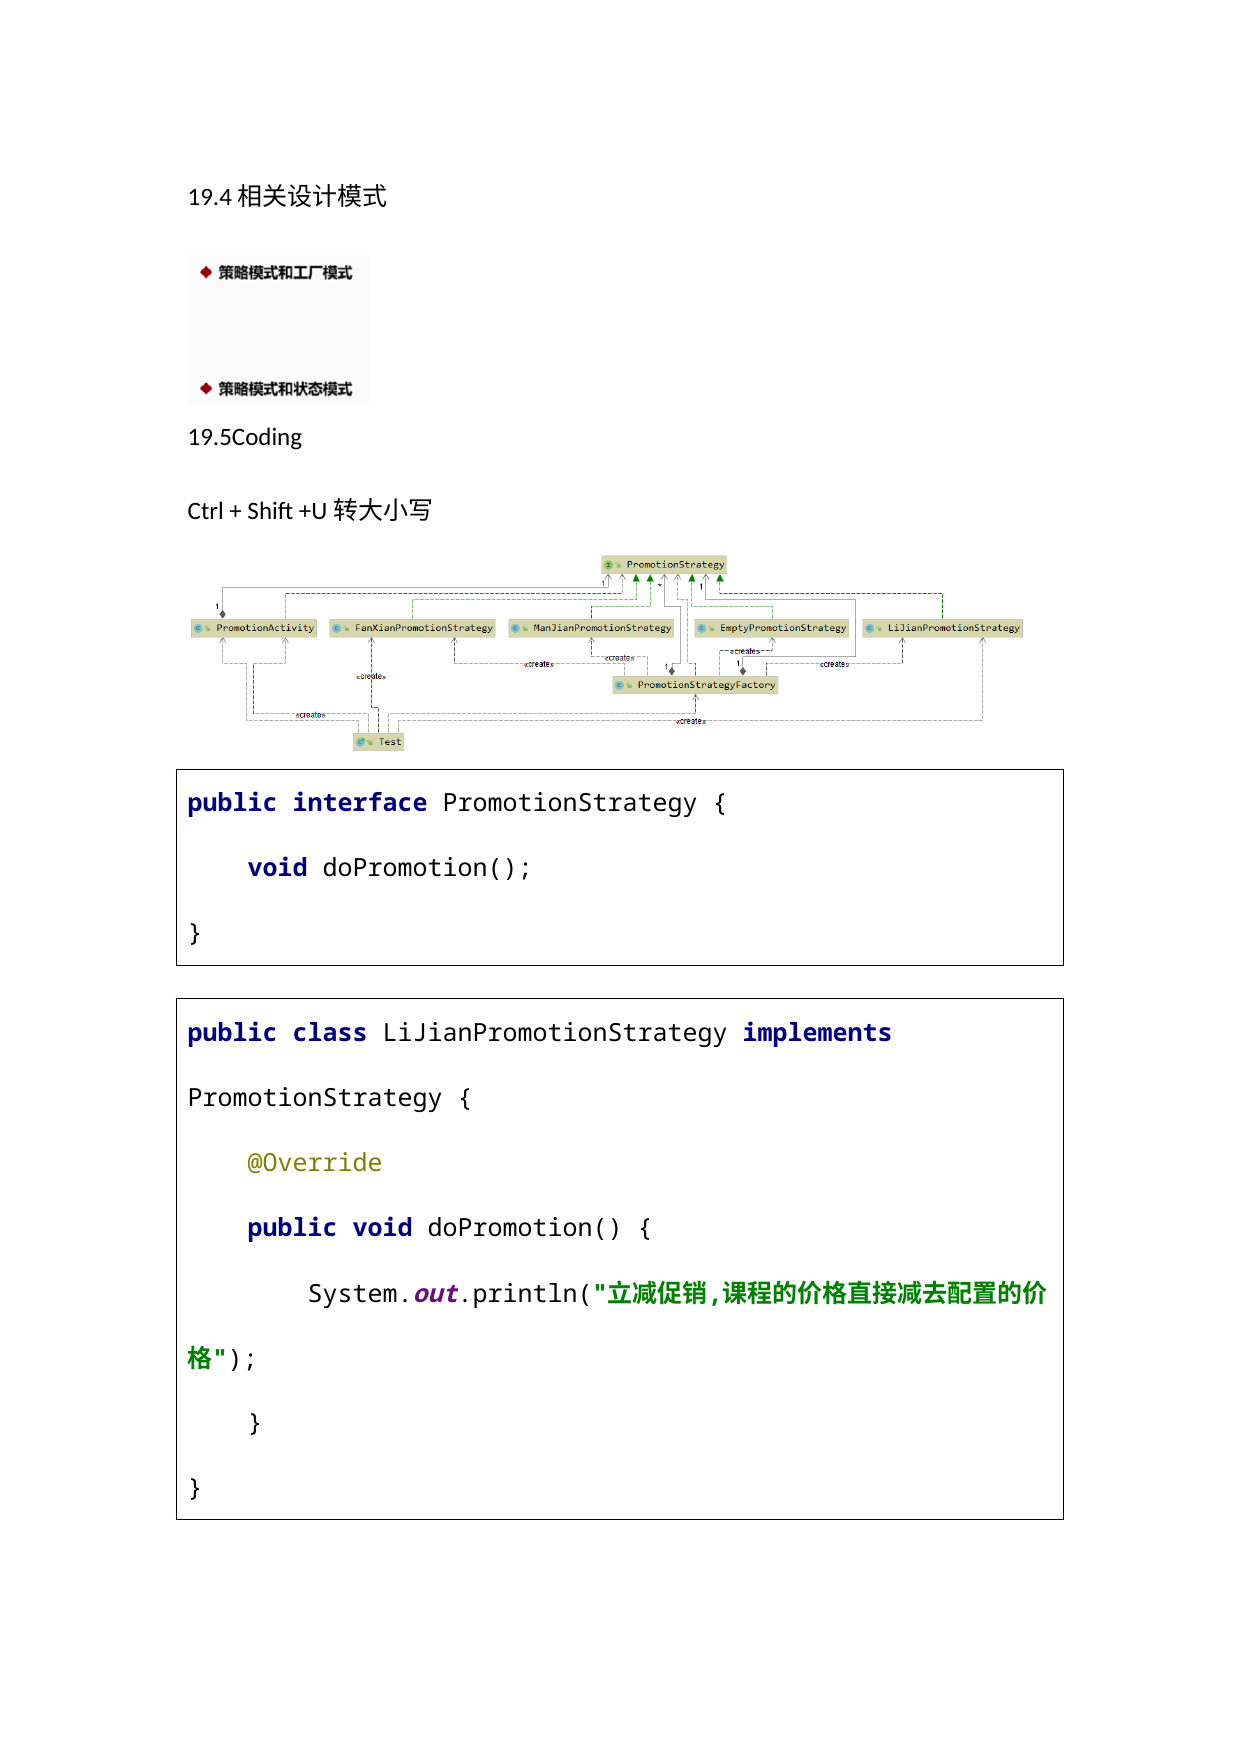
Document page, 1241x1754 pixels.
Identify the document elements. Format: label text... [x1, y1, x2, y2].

picture [187, 541, 1053, 758]
picture [187, 255, 371, 403]
subtitle 19.5Coding [187, 420, 1053, 452]
subtitle 19.4相关设计模式 [187, 162, 1053, 227]
text Ctrl + Shift +U 转大小写 [187, 476, 1053, 541]
